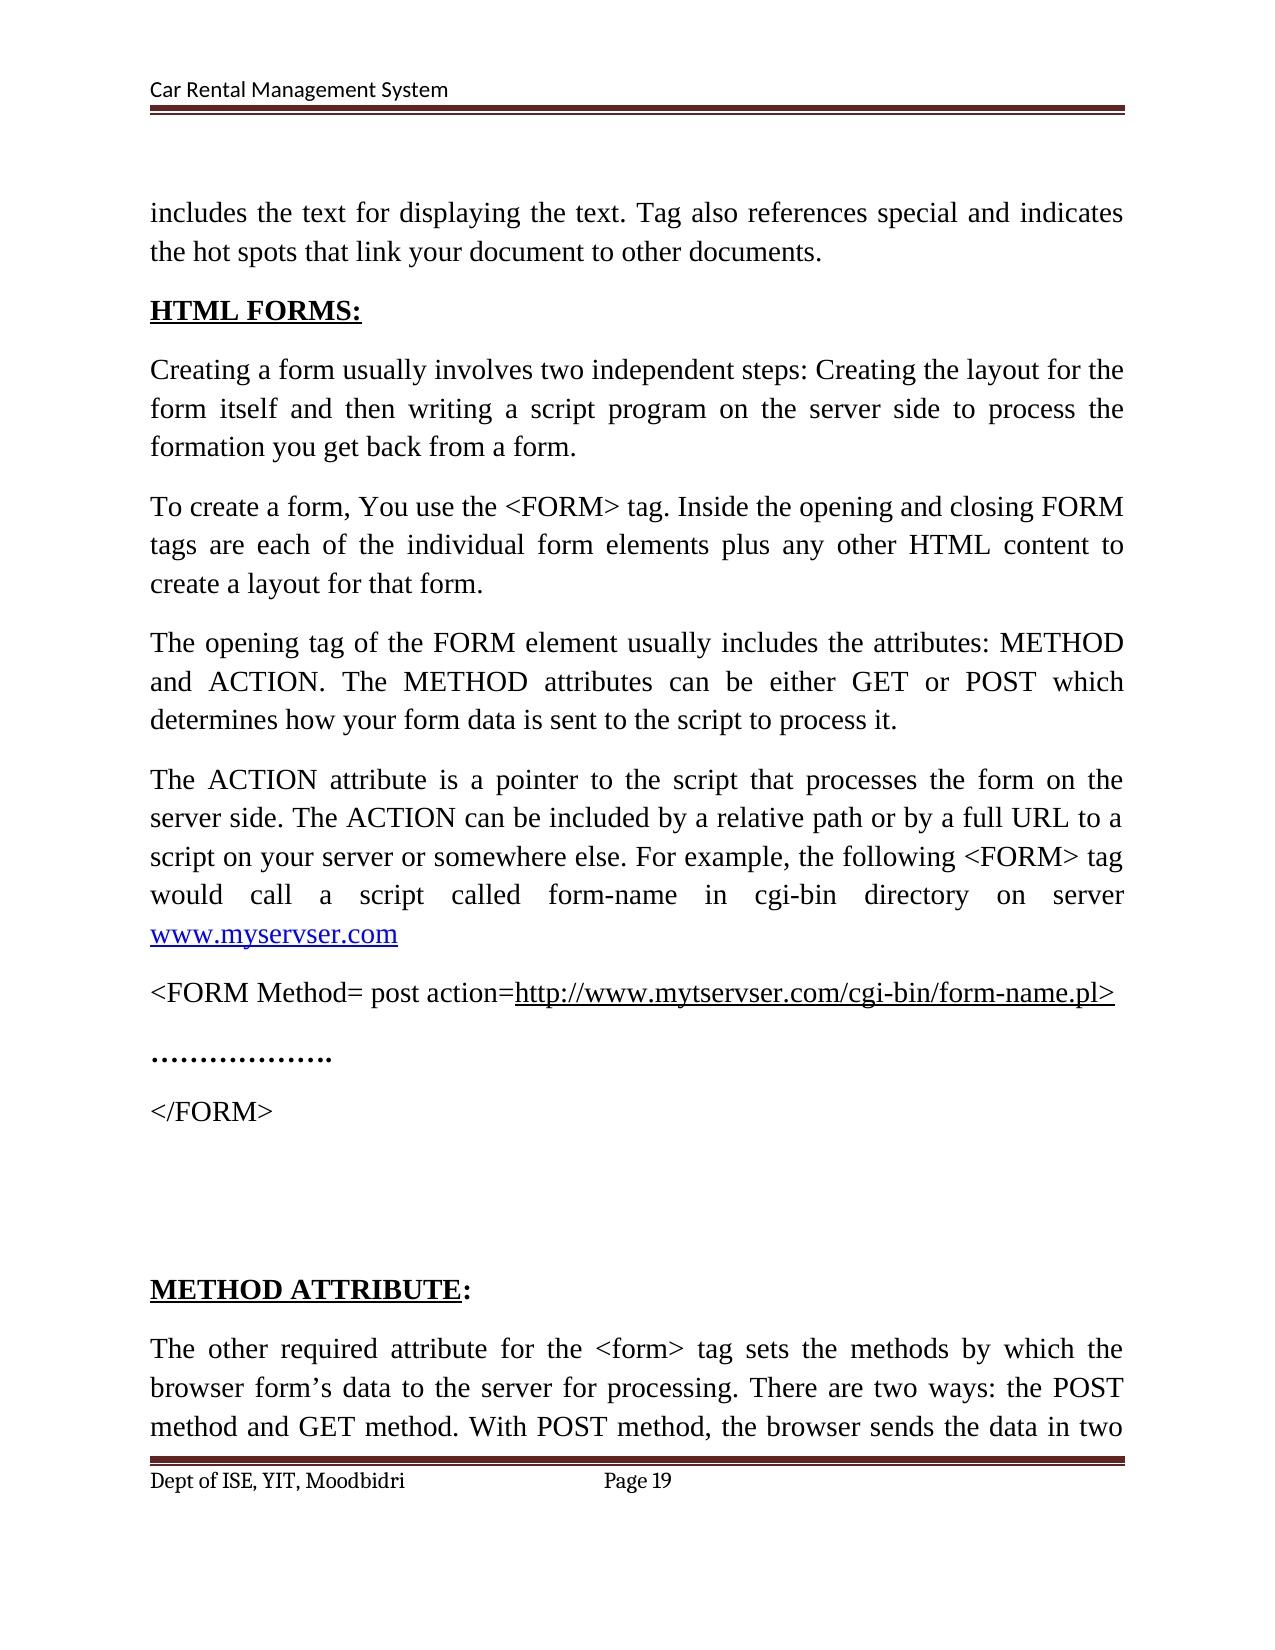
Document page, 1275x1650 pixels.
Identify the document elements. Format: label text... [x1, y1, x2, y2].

text The ACTION attribute is a pointer to the script that processes the form on the server side. The ACTION can be included by a relative path or by a full URL to a script on your server or somewhere else. For example, the following <FORM> tag would call a script called form-name in cgi-bin directory on server www.myservser.com [150, 762, 1125, 949]
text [150, 195, 1125, 267]
text <FORM Method= post action=http://www.mytservser.com/cgi-bin/form-name.pl> [150, 975, 1125, 1009]
text Creating a form usually involves two independent steps: Creating the layout for the form itself and then writing a script program on the server side to process the formation you get back from a form. [150, 352, 1125, 463]
text METHOD ATTRIBUTE: [150, 1272, 1125, 1306]
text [150, 1332, 1125, 1442]
text ………………. [150, 1035, 1125, 1068]
text HTML FORMS: [150, 293, 1125, 327]
text </FORM> [150, 1094, 1125, 1128]
text To create a form, You use the <FORM> tag. Inside the opening and closing FORM tags are each of the individual form elements plus any other HTML content to create a layout for that form. [150, 489, 1125, 599]
text The opening tag of the FORM element usually includes the attributes: METHOD and ACTION. The METHOD attributes can be either GET or POST which determines how your form data is sent to the script to process it. [150, 625, 1125, 736]
